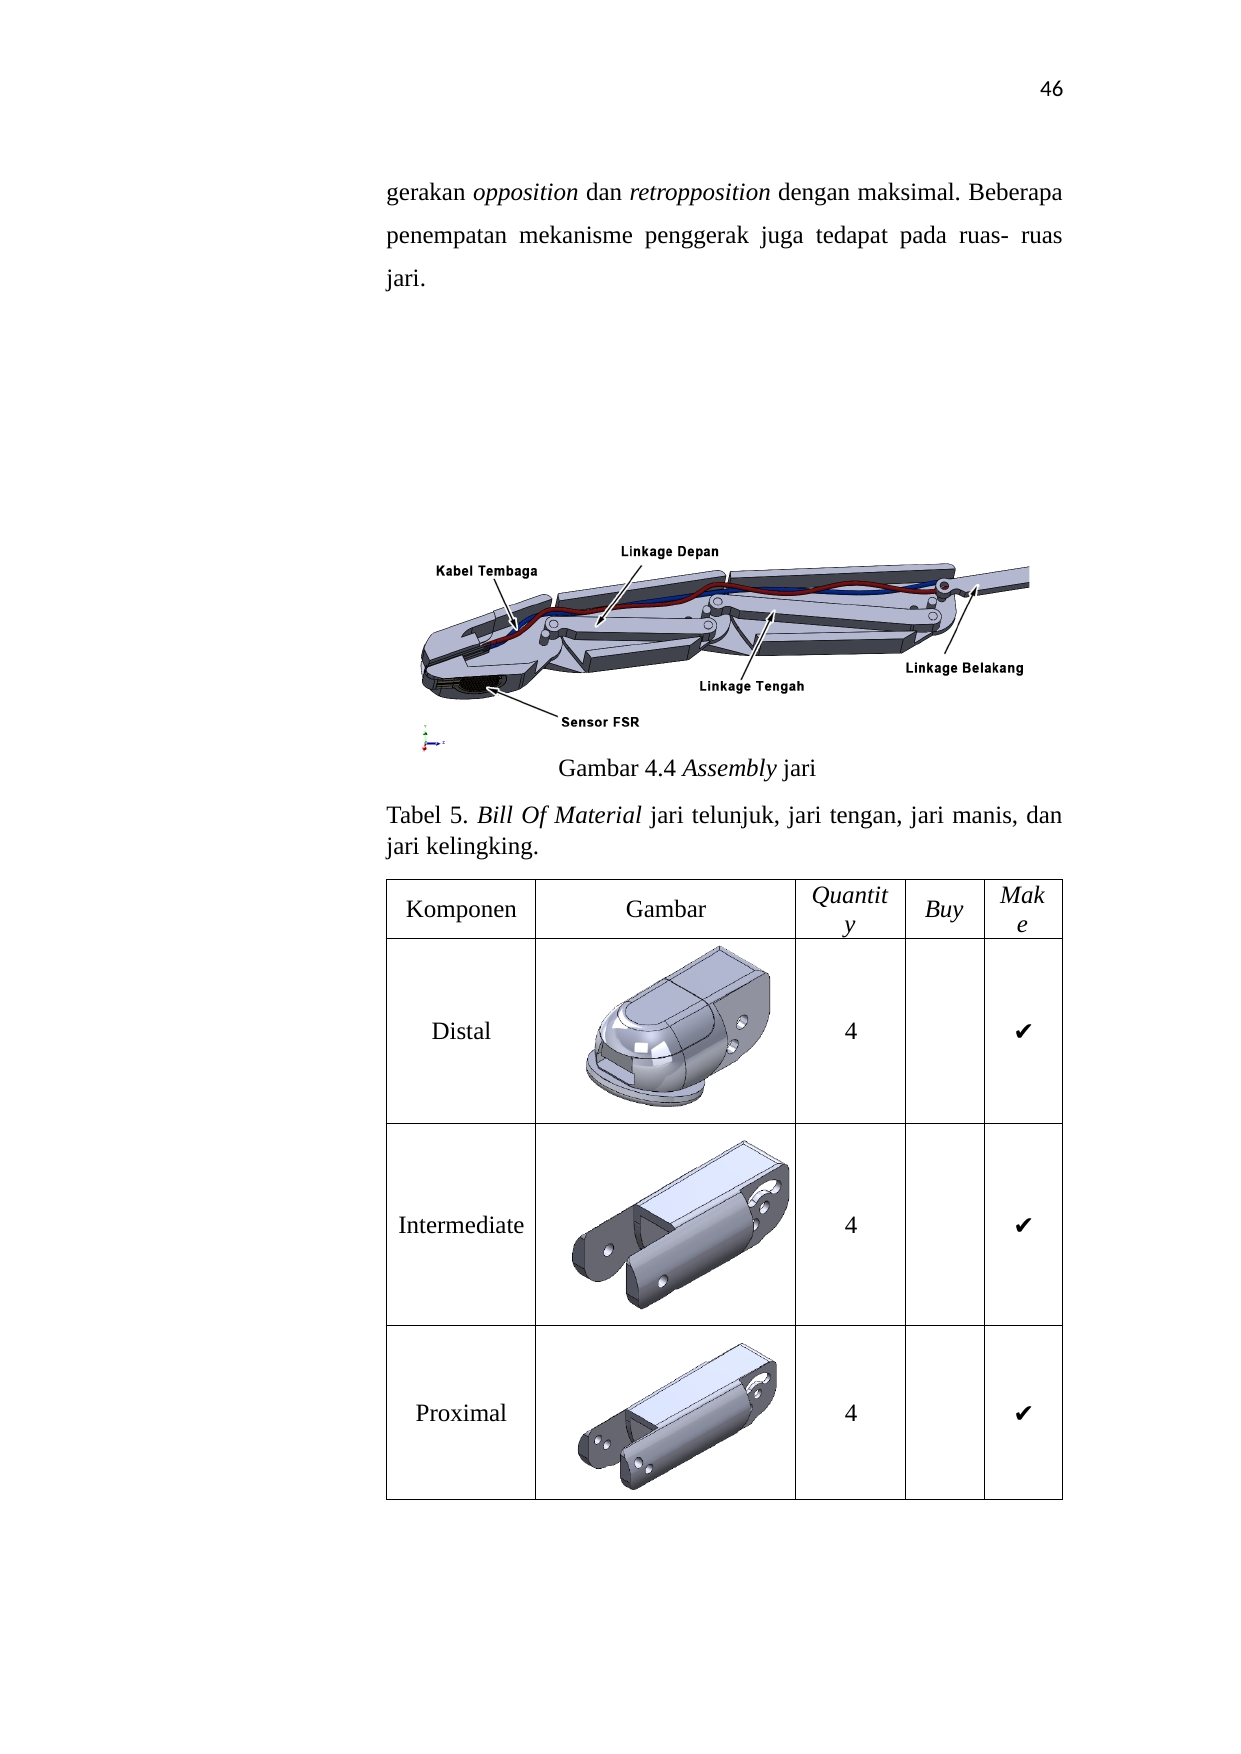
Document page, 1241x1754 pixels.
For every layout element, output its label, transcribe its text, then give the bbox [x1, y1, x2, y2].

table_cell ✔ [985, 1326, 1062, 1498]
table_cell [536, 939, 795, 1123]
table_header Buy [906, 880, 984, 938]
table_cell Intermediate [387, 1124, 535, 1325]
table_header Komponen [387, 880, 535, 938]
table_header Gambar [536, 880, 795, 938]
table_cell ✔ [985, 939, 1062, 1123]
text Tabel 5. Bill Of Material jari telunjuk, jari tengan, jari manis, dan jari kelingking. [386, 800, 1063, 860]
table_cell 4 [796, 1124, 905, 1325]
table_header Make [985, 880, 1062, 938]
table_cell [536, 1326, 795, 1498]
text Gambar 4.4 Assembly jari [236, 753, 1063, 781]
table_cell [906, 1124, 984, 1325]
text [386, 177, 1063, 292]
picture [413, 524, 1030, 753]
table_header Quantity [796, 880, 905, 938]
table_cell ✔ [985, 1124, 1062, 1325]
table_cell 4 [796, 939, 905, 1123]
table_cell 4 [796, 1326, 905, 1498]
table_cell Distal [387, 939, 535, 1123]
table_cell [906, 1326, 984, 1498]
table_cell Proximal [387, 1326, 535, 1498]
table_cell [536, 1124, 795, 1325]
table_cell [906, 939, 984, 1123]
